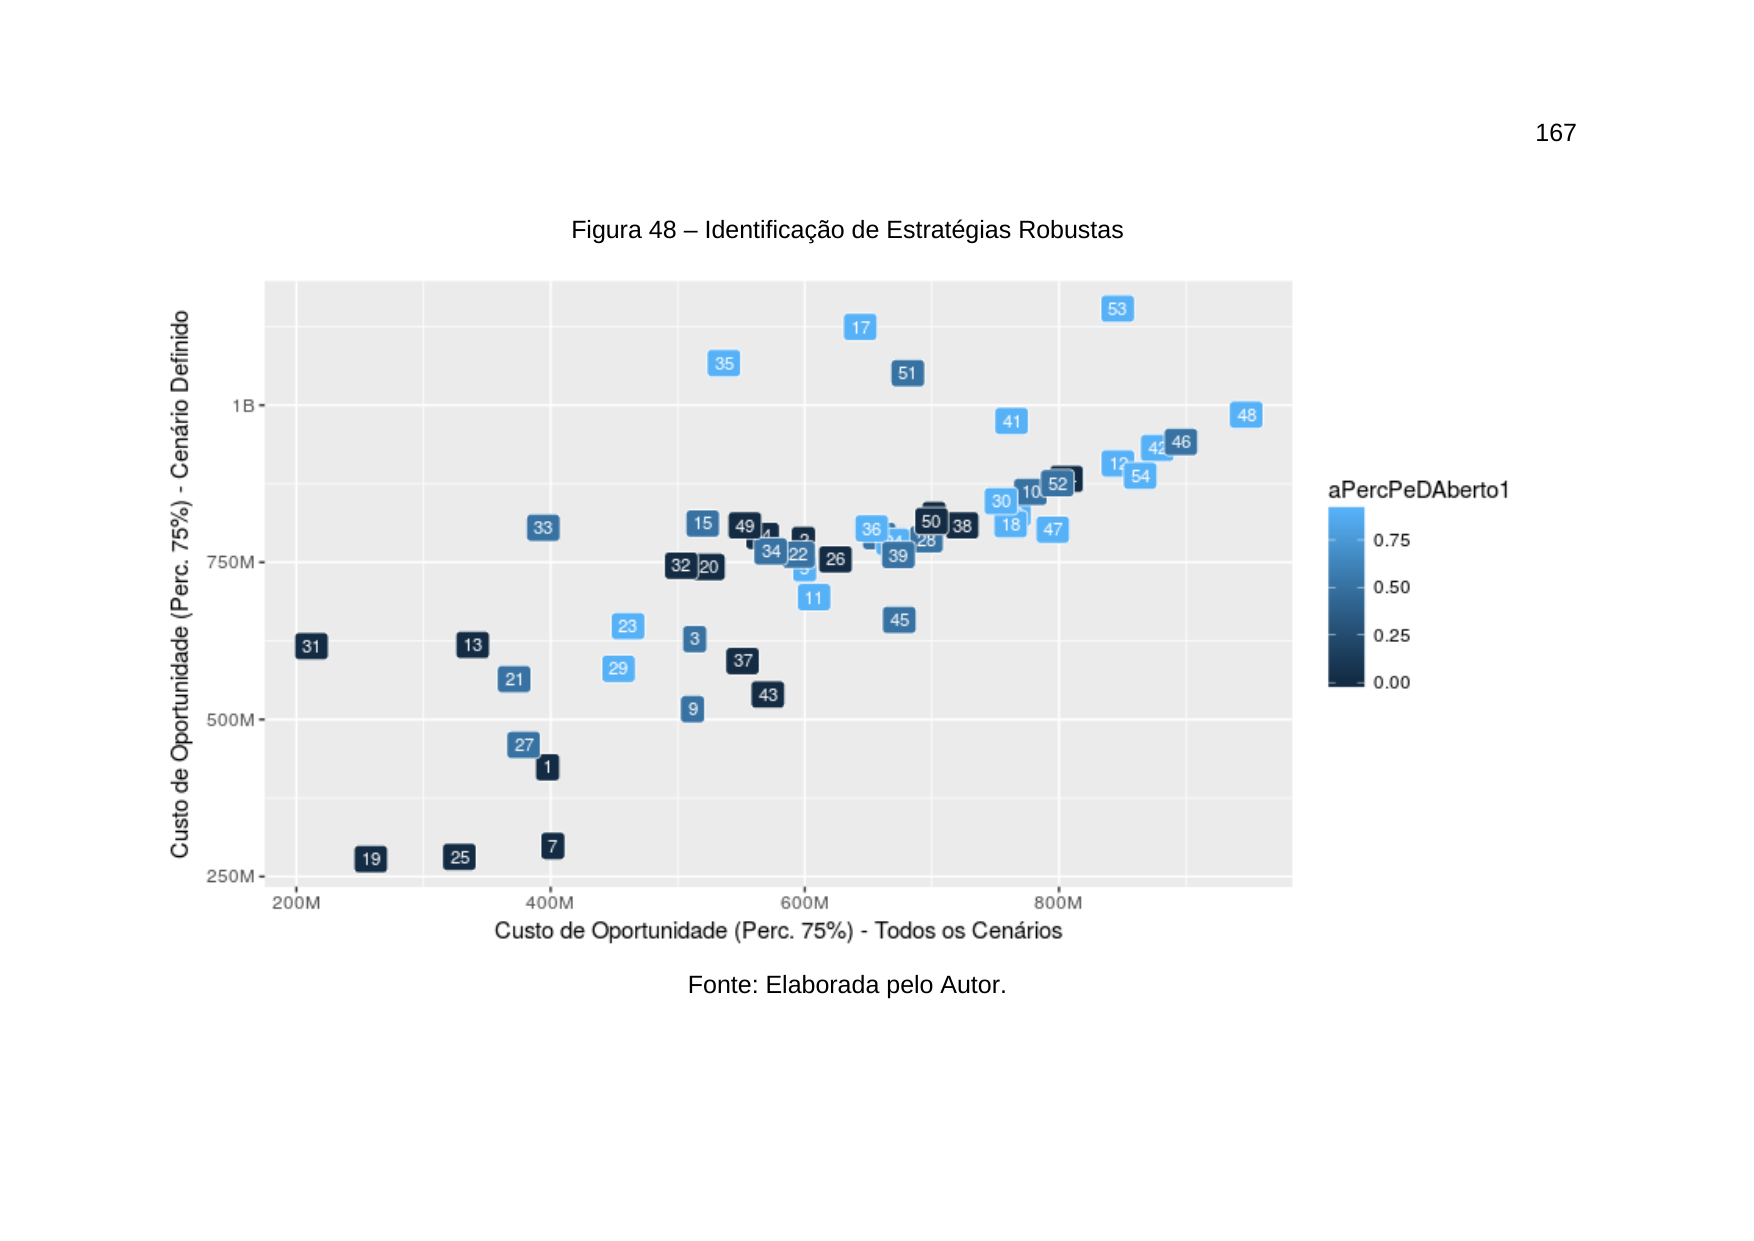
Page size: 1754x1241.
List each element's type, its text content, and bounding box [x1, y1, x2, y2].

text Fonte: Elaborada pelo Autor. [118, 970, 1577, 999]
picture [160, 270, 1535, 956]
